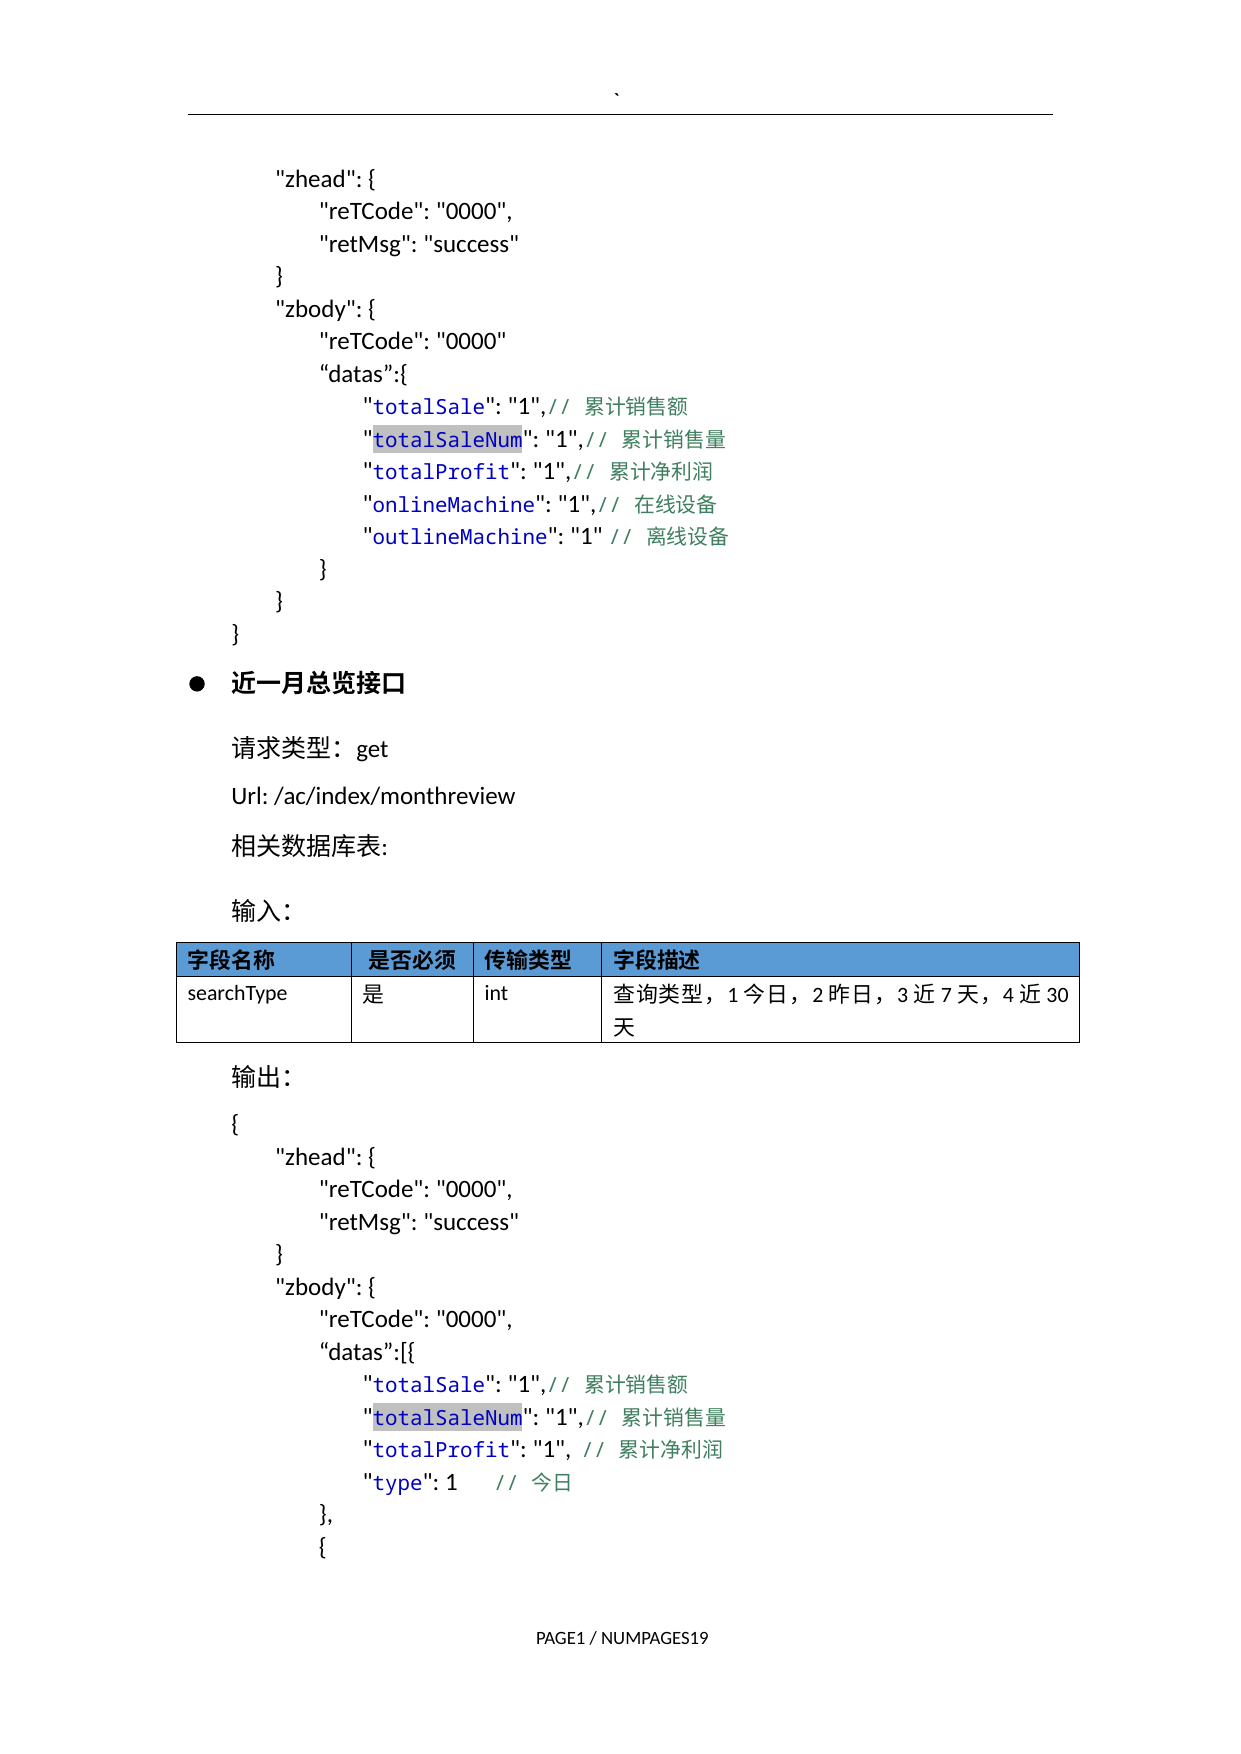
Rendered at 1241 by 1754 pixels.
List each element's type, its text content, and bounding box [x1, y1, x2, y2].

list "retMsg": "success" [187, 227, 1053, 259]
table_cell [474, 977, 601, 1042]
list } [187, 259, 1053, 292]
list "totalSaleNum": "1",// 累计销售量 [275, 1400, 1053, 1433]
list } [275, 552, 1053, 584]
list "totalSale": "1",// 累计销售额 [275, 389, 1053, 422]
list "onlineMachine": "1",// 在线设备 [319, 487, 1053, 519]
list { [275, 1530, 1053, 1563]
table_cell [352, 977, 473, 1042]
list "retMsg": "success" [187, 1205, 1053, 1238]
list "type": 1 // 今日 [319, 1465, 1053, 1498]
list 输入： [187, 877, 1053, 942]
list "reTCode": "0000", [187, 1303, 1053, 1335]
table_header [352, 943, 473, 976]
list "zhead": { [231, 162, 1053, 194]
list “datas”:{ [275, 357, 1053, 389]
list "totalProfit": "1",// 累计净利润 [319, 454, 1053, 487]
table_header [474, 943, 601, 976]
list "zhead": { [231, 1140, 1053, 1173]
list 近一月总览接口 [187, 649, 1053, 714]
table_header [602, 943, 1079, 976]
list "totalProfit": "1", // 累计净利润 [319, 1433, 1053, 1465]
list "outlineMachine": "1" // 离线设备 [319, 519, 1053, 552]
list "zbody": { [187, 1270, 1053, 1303]
list 请求类型：get [187, 714, 1053, 779]
list "zbody": { [187, 292, 1053, 324]
list } [187, 617, 1053, 649]
list "reTCode": "0000" [187, 324, 1053, 357]
list “datas”:[{ [275, 1335, 1053, 1368]
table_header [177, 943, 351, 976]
list } [187, 584, 1053, 617]
list Url: /ac/index/monthreview [187, 779, 1053, 812]
list }, [275, 1498, 1053, 1530]
list "totalSaleNum": "1",// 累计销售量 [275, 422, 1053, 454]
list "totalSale": "1",// 累计销售额 [275, 1368, 1053, 1400]
list 输出： [187, 1043, 1053, 1108]
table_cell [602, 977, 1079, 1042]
list "reTCode": "0000", [187, 1173, 1053, 1205]
list } [187, 1238, 1053, 1270]
list 相关数据库表: [187, 812, 1053, 877]
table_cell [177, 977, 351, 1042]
list { [187, 1108, 1053, 1140]
list "reTCode": "0000", [187, 194, 1053, 227]
